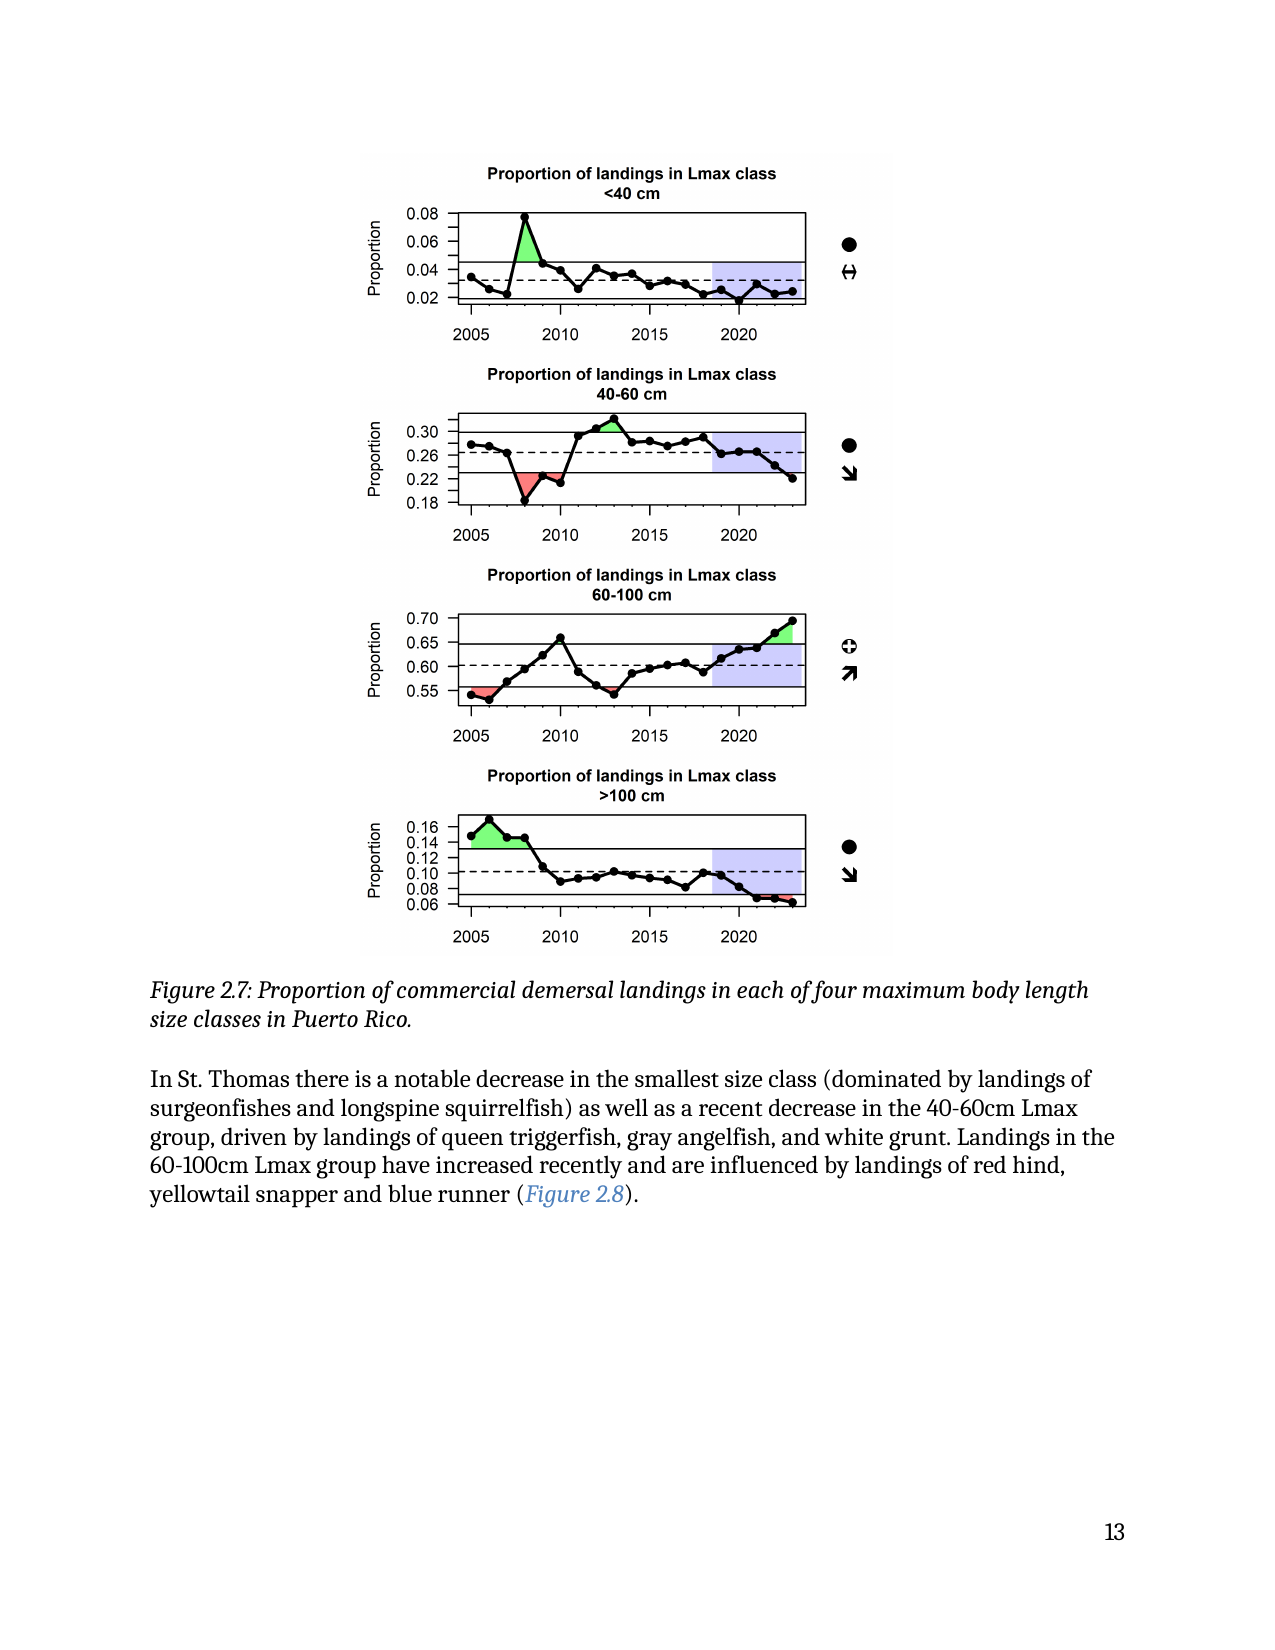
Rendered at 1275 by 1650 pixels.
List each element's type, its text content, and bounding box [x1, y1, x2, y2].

table_header Figure 2.7: Proportion of commercial demersal landings in each of four maximum body length size classes in Puerto Rico. [139, 150, 1114, 1046]
picture [360, 153, 893, 956]
text In St. Thomas there is a notable decrease in the smallest size class (dominated by landings of surgeonfishes and longspine squirrelfish) as well as a recent decrease in the 40-60cm Lmax group, driven by landings of queen triggerfish, gray angelfish, and white grunt. Landings in the 60-100cm Lmax group have increased recently and are influenced by landings of red hind, yellowtail snapper and blue runner (Figure 2.8). [150, 1065, 1125, 1209]
